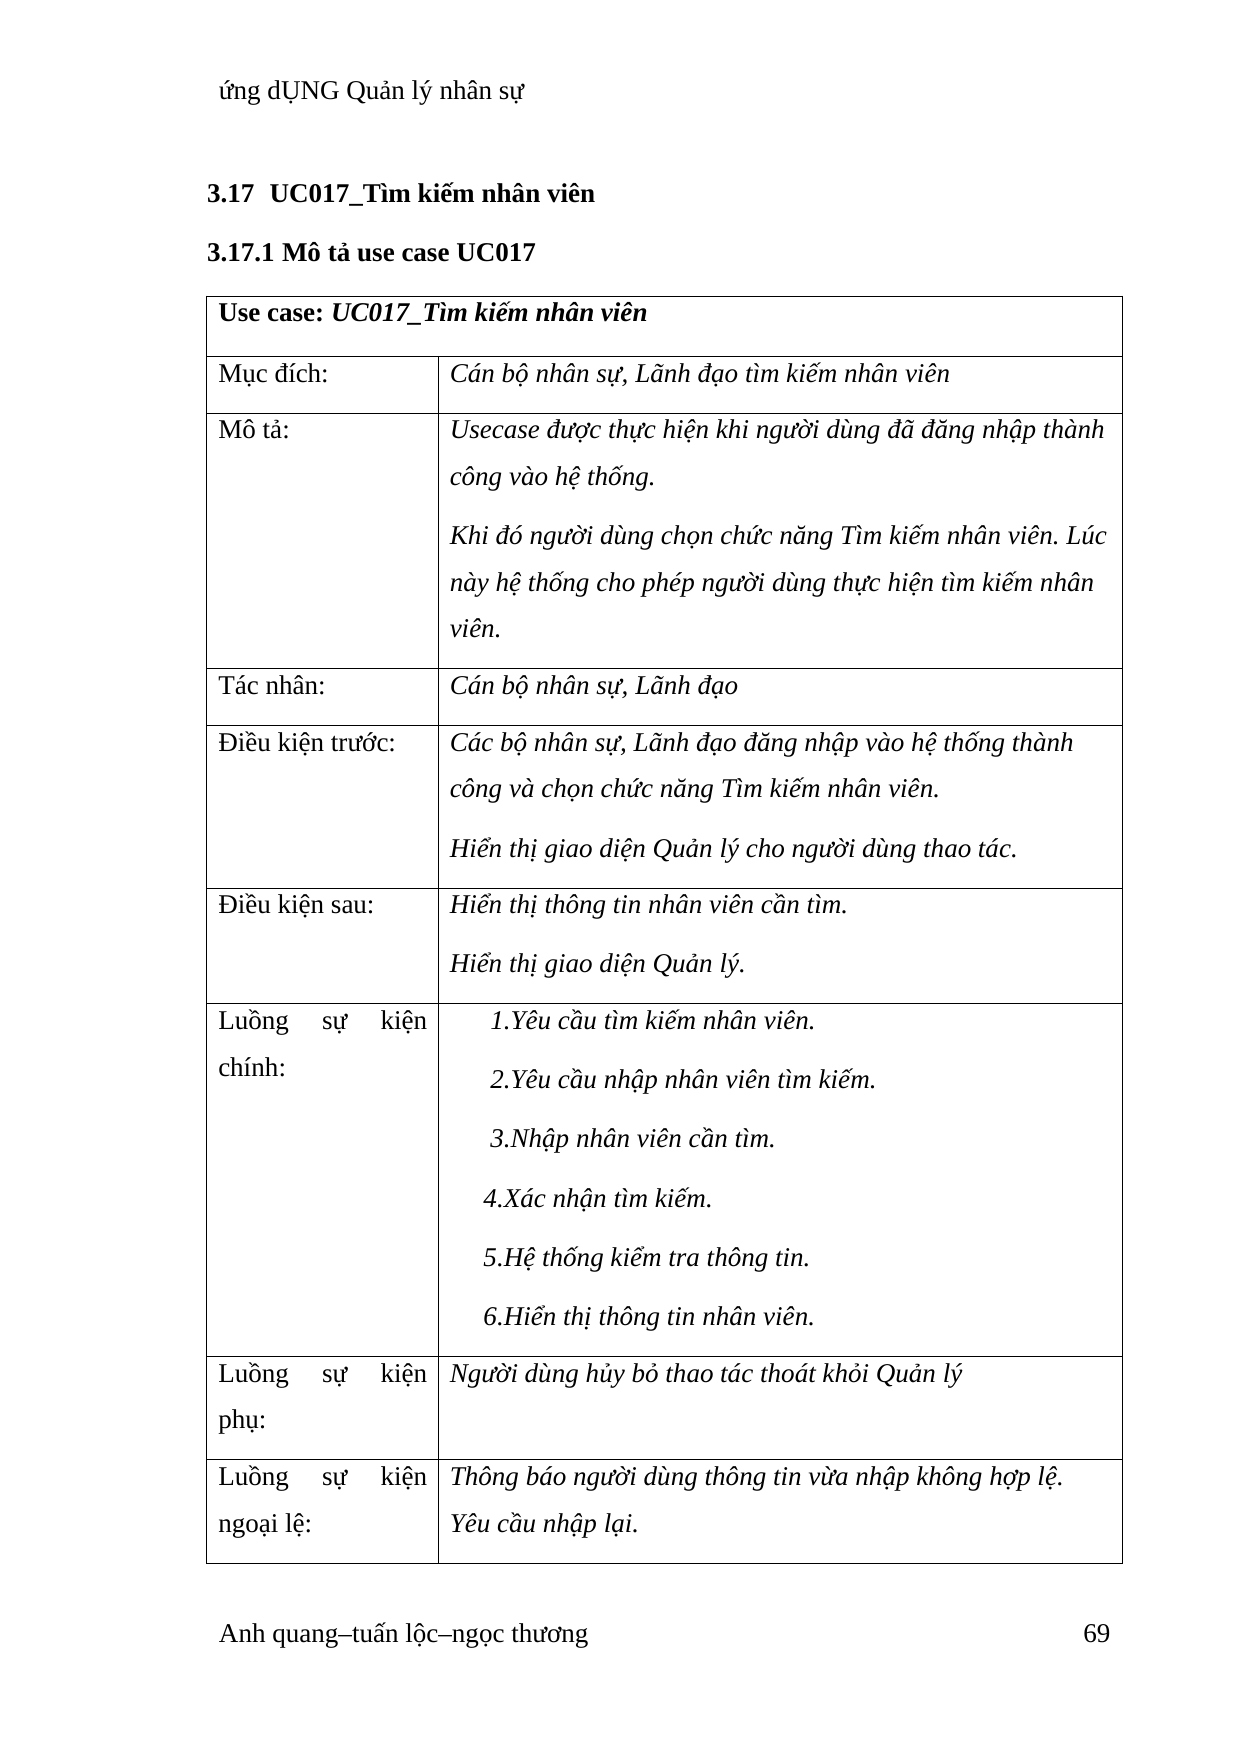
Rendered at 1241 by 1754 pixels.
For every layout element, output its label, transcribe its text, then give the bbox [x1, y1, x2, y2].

table_cell 1.Yêu cầu tìm kiếm nhân viên. 2.Yêu cầu nhập nhân viên tìm kiếm. 3.Nhập nhân viên cần tìm. 4.Xác nhận tìm kiếm. 5.Hệ thống kiểm tra thông tin. 6.Hiển thị thông tin nhân viên. [439, 1004, 1122, 1356]
table_cell Cán bộ nhân sự, Lãnh đạo tìm kiếm nhân viên [439, 357, 1122, 412]
table_cell Luồng sự kiện chính: [207, 1004, 438, 1356]
table_cell Usecase được thực hiện khi người dùng đã đăng nhập thành công vào hệ thống. Khi đó người dùng chọn chức năng Tìm kiếm nhân viên. Lúc này hệ thống cho phép người dùng thực hiện tìm kiếm nhân viên. [439, 414, 1122, 668]
table_cell Điều kiện trước: [207, 726, 438, 887]
table_cell Thông báo người dùng thông tin vừa nhập không hợp lệ. Yêu cầu nhập lại. [439, 1460, 1122, 1562]
table_cell Mục đích: [207, 357, 438, 412]
table_cell Các bộ nhân sự, Lãnh đạo đăng nhập vào hệ thống thành công và chọn chức năng Tìm kiếm nhân viên. Hiển thị giao diện Quản lý cho người dùng thao tác. [439, 726, 1122, 887]
table_cell Mô tả: [207, 414, 438, 668]
table_cell Hiển thị thông tin nhân viên cần tìm. Hiển thị giao diện Quản lý. [439, 889, 1122, 1003]
table_cell Điều kiện sau: [207, 889, 438, 1003]
table_cell Luồng sự kiện ngoại lệ: [207, 1460, 438, 1562]
table_cell Người dùng hủy bỏ thao tác thoát khỏi Quản lý [439, 1357, 1122, 1459]
table_header Use case: UC017_Tìm kiếm nhân viên [207, 297, 1122, 356]
subtitle UC017_Tìm kiếm nhân viên [207, 177, 1122, 208]
table_cell Tác nhân: [207, 669, 438, 725]
table_cell Luồng sự kiện phụ: [207, 1357, 438, 1459]
table_cell Cán bộ nhân sự, Lãnh đạo [439, 669, 1122, 725]
subtitle Mô tả use case UC017 [207, 236, 1122, 267]
